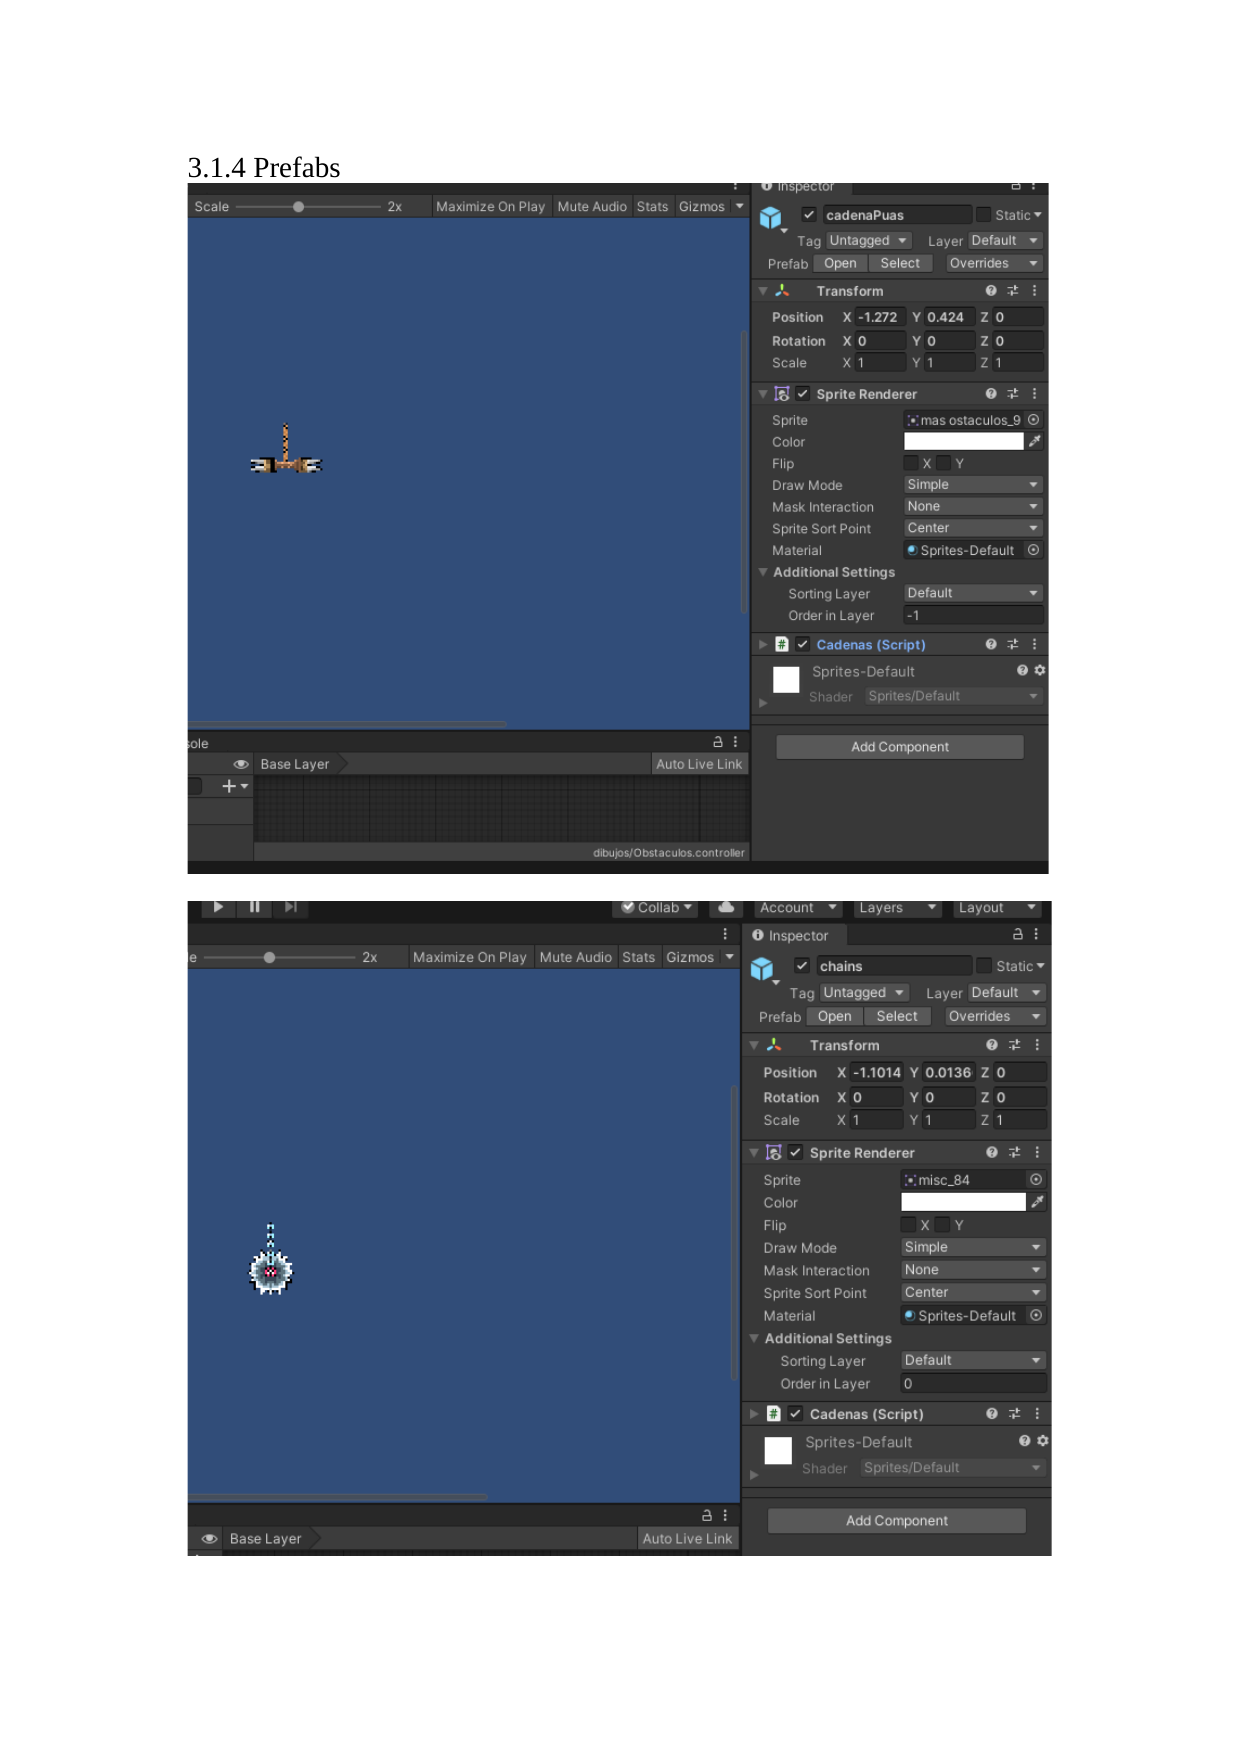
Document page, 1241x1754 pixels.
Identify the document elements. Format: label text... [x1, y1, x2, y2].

picture [187, 901, 1052, 1556]
picture [187, 183, 1053, 874]
list Prefabs [187, 150, 1053, 183]
